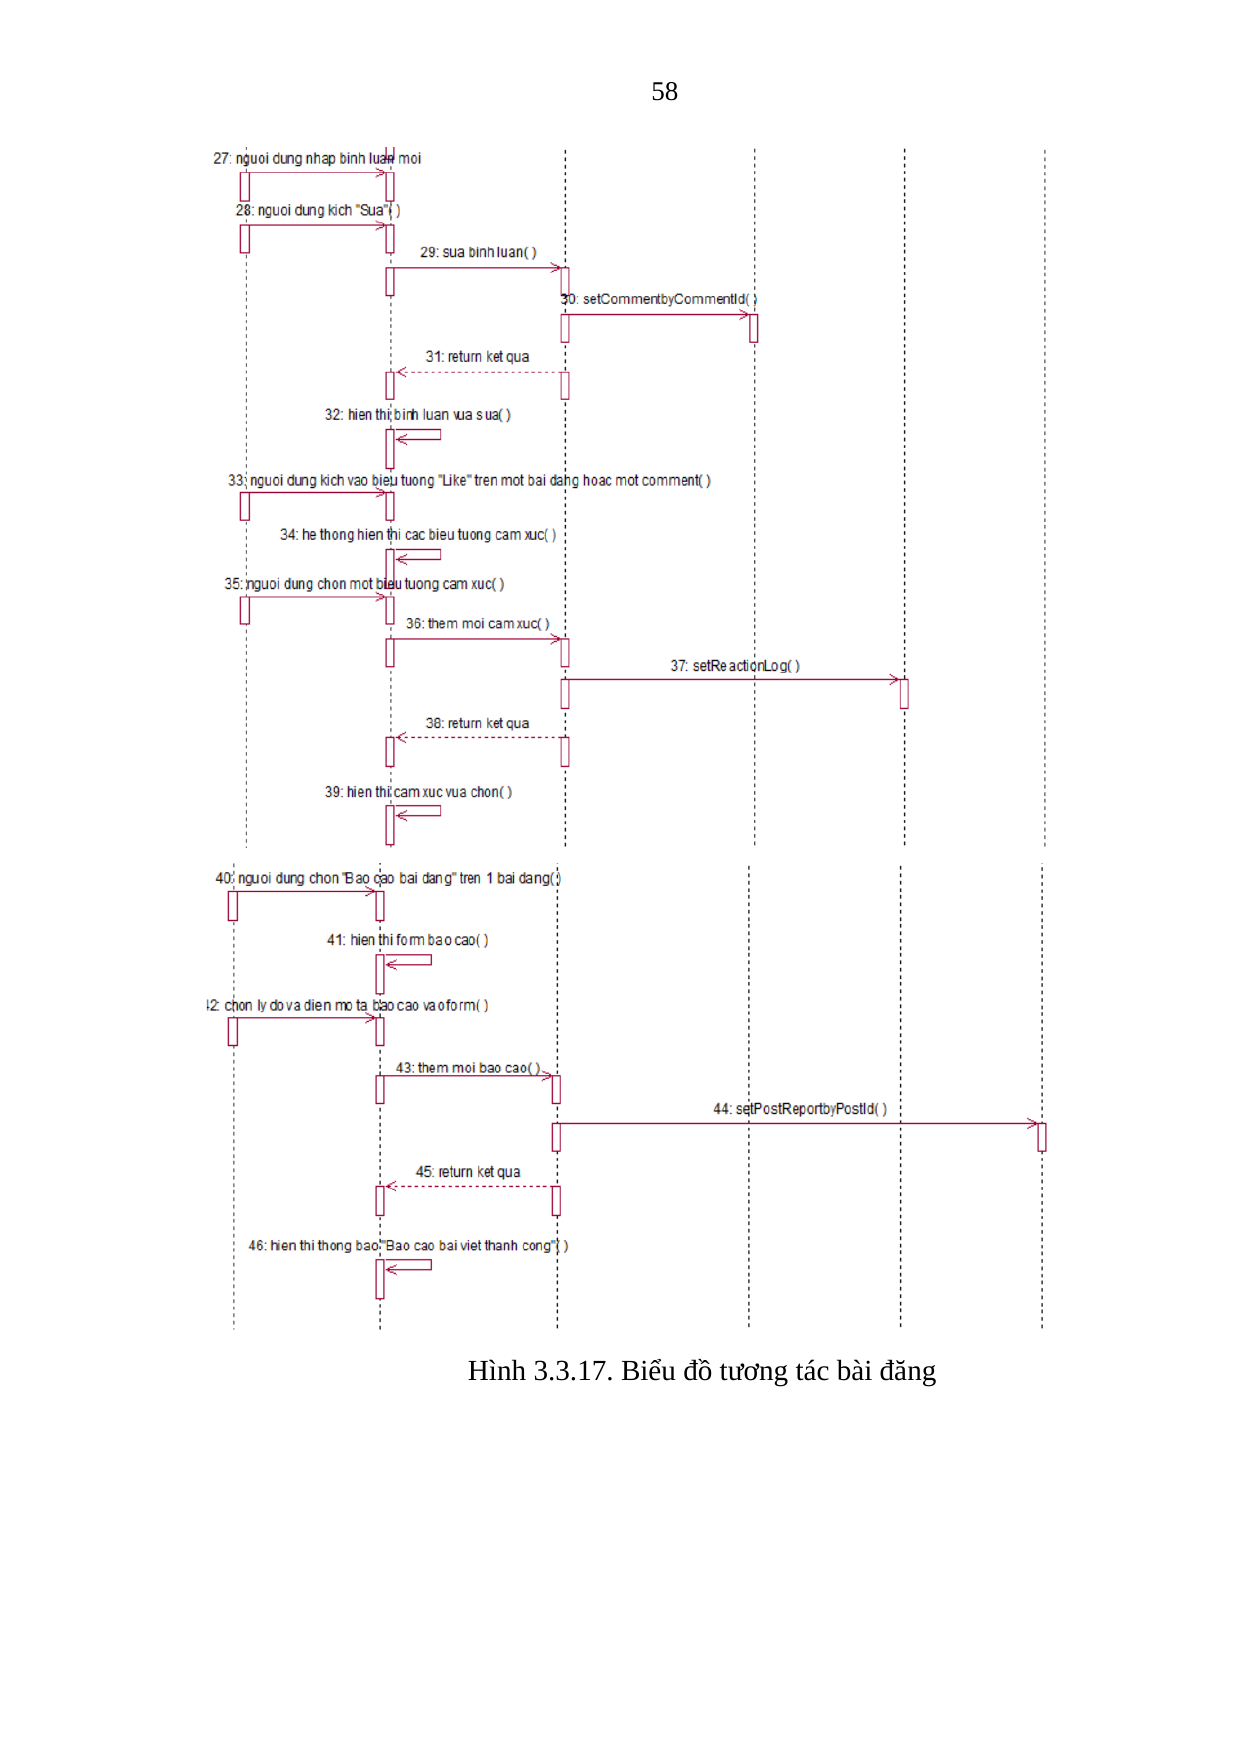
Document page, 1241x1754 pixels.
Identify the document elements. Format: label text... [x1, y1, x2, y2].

text Hình 3.3.17. Biểu đồ tương tác bài đăng [207, 1353, 1122, 1386]
picture [206, 147, 1053, 848]
picture [206, 863, 1058, 1337]
